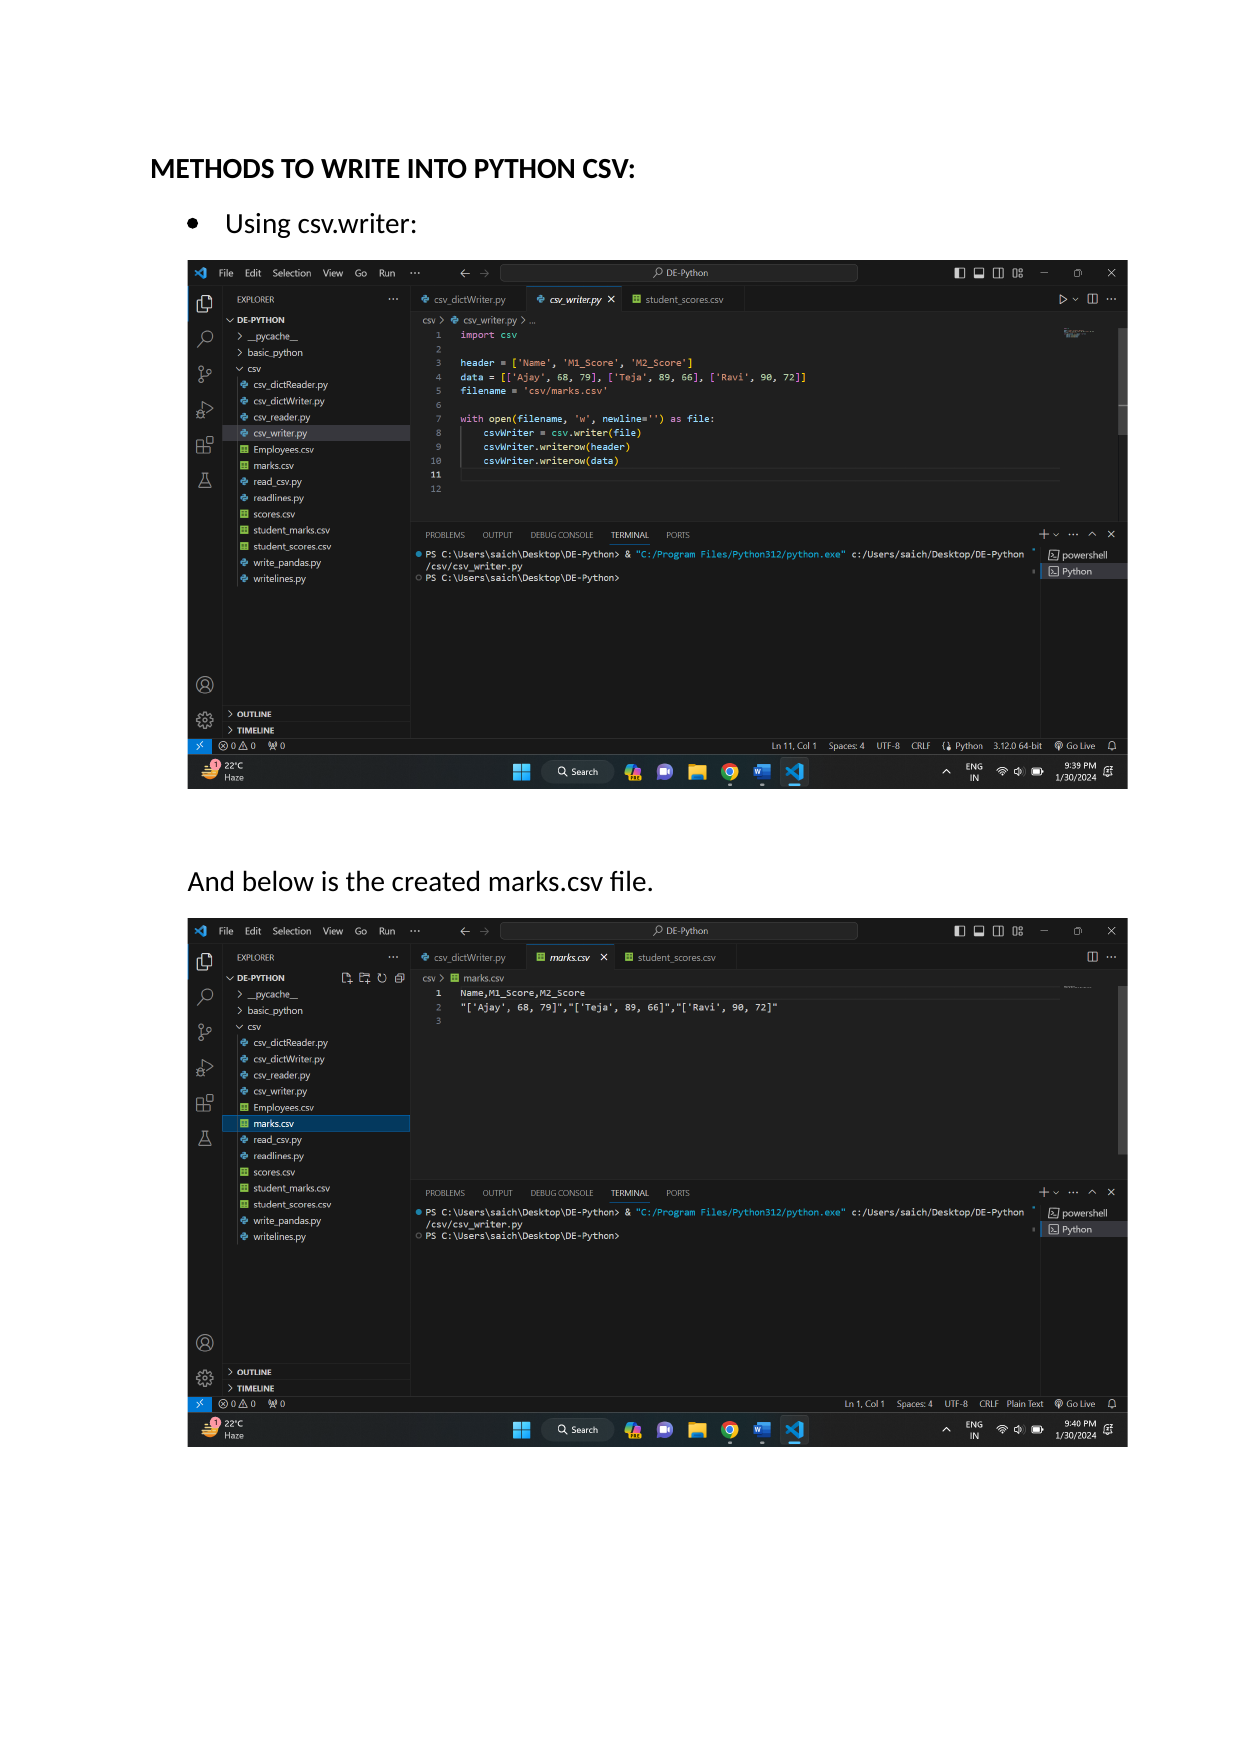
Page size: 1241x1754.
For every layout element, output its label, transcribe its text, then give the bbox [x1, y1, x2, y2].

text METHODS TO WRITE INTO PYTHON CSV: [150, 150, 1090, 186]
text And below is the created marks.csv file. [187, 863, 1090, 899]
list Using csv.writer: [187, 205, 1090, 241]
picture [187, 918, 1128, 1447]
picture [187, 260, 1128, 789]
